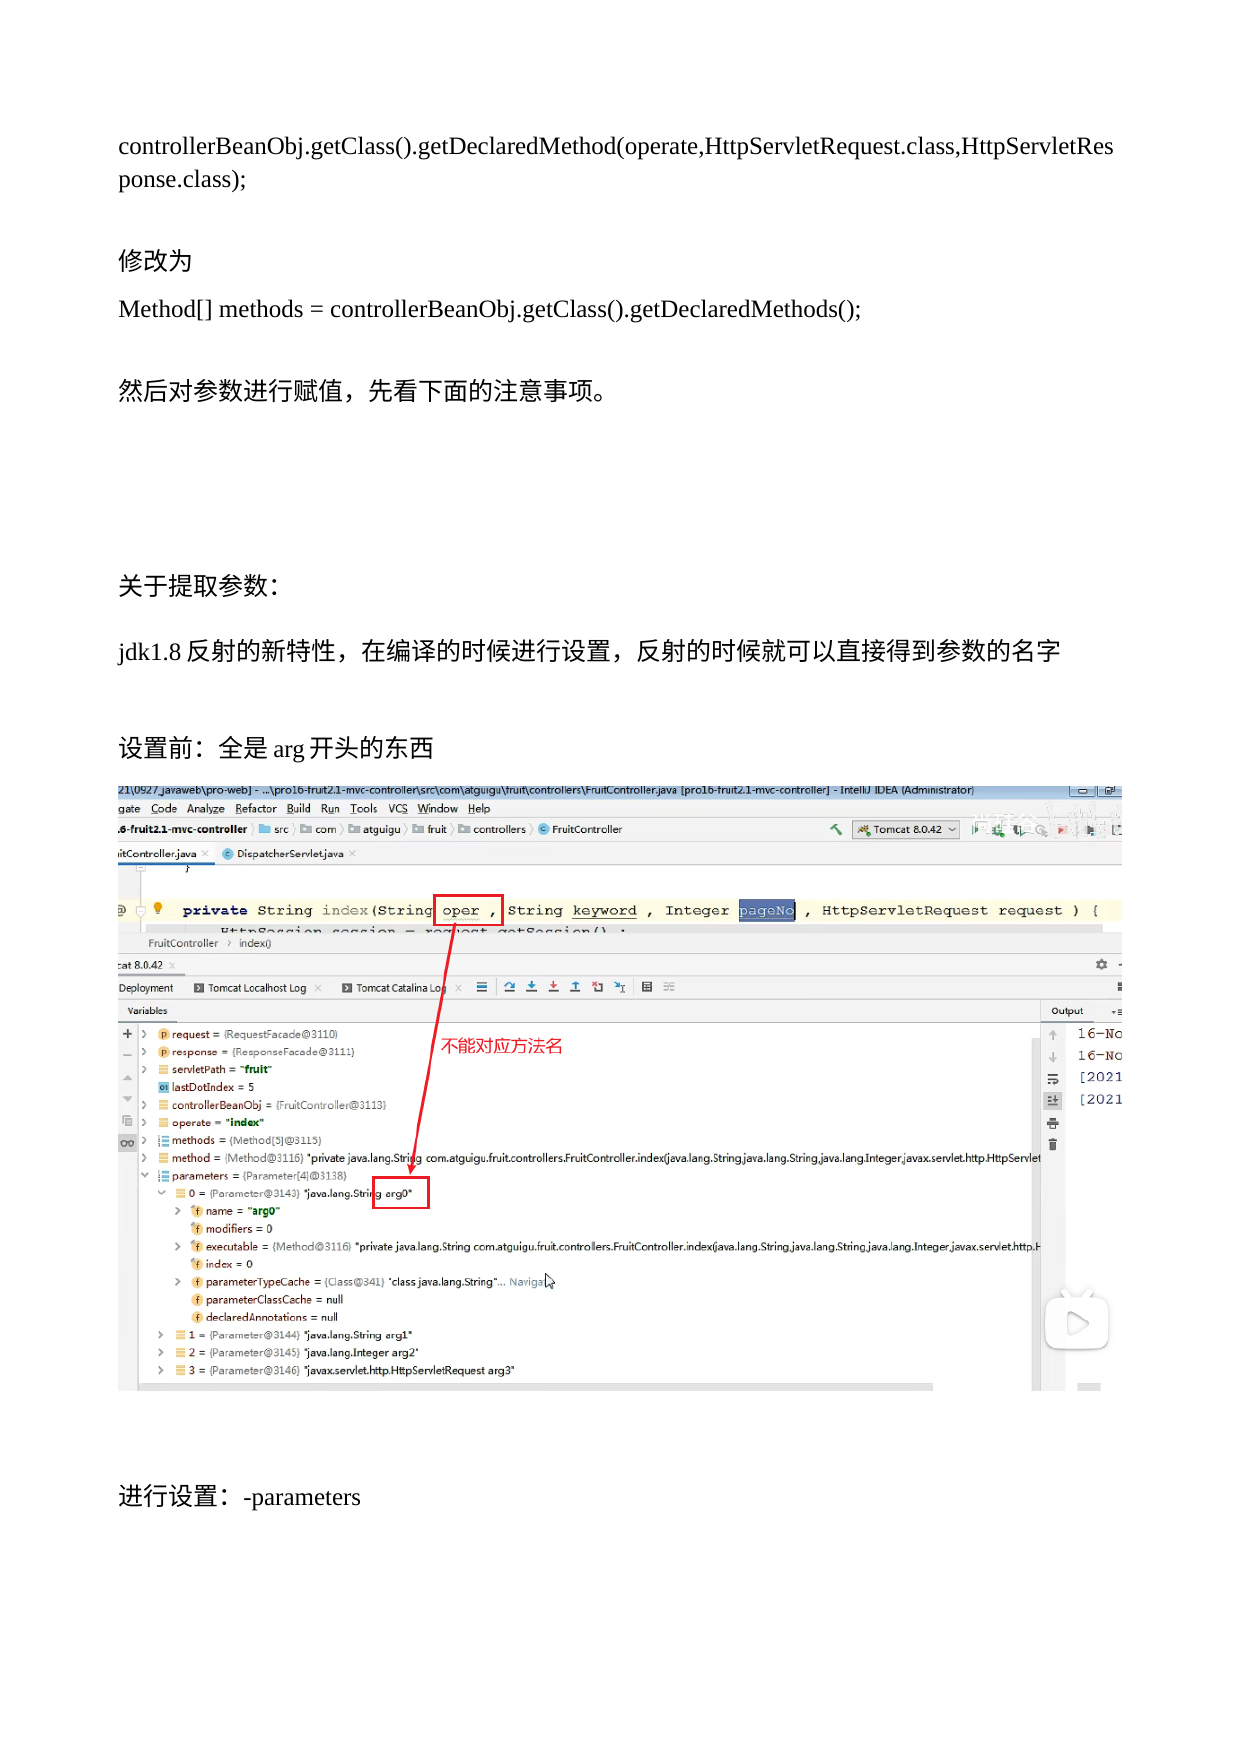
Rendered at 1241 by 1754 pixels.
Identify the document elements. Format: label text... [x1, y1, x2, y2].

text 修改为 [118, 227, 1122, 292]
text Method[] methods = controllerBeanObj.getClass().getDeclaredMethods(); [118, 292, 1122, 324]
text 进行设置：-parameters [118, 1462, 1122, 1527]
text 设置前：全是arg开头的东西 [118, 714, 1122, 779]
text 然后对参数进行赋值，先看下面的注意事项。 [118, 357, 1122, 422]
text 关于提取参数： [118, 552, 1122, 617]
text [118, 129, 1122, 194]
picture [118, 786, 1122, 1391]
text jdk1.8反射的新特性，在编译的时候进行设置，反射的时候就可以直接得到参数的名字 [118, 617, 1122, 682]
